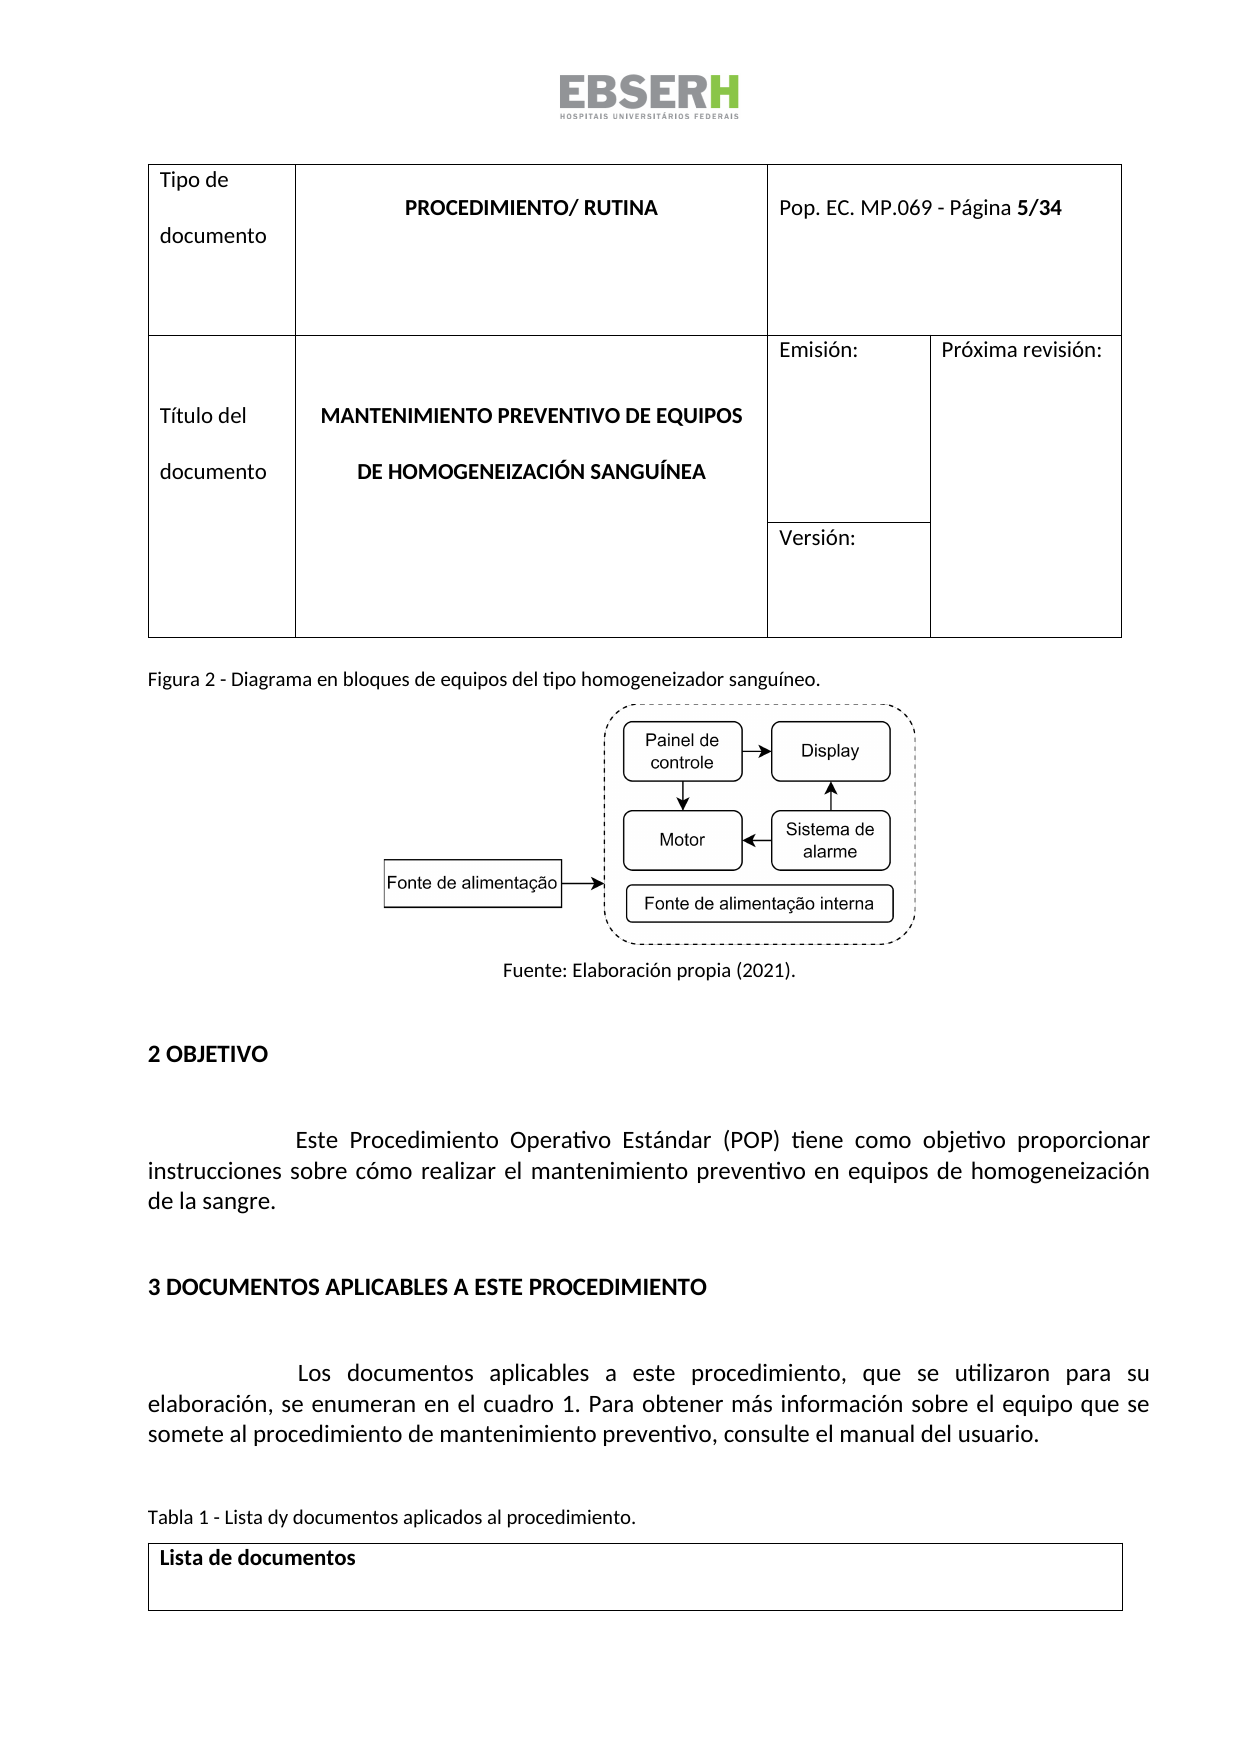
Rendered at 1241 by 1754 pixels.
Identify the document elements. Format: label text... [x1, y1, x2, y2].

text Fuente: Elaboración propia (2021). [148, 957, 1152, 983]
subtitle 2 OBJETIVO [148, 1038, 1152, 1069]
table_header Lista de documentos [149, 1544, 1122, 1610]
subtitle 3 DOCUMENTOS APLICABLES A ESTE PROCEDIMIENTO [148, 1271, 1152, 1302]
text Tabla 1 - Lista dy documentos aplicados al procedimiento. [148, 1504, 1152, 1530]
text Este Procedimiento Operativo Estándar (POP) tiene como objetivo proporcionar instrucciones sobre cómo realizar el mantenimiento preventivo en equipos de homogeneización de la sangre. [148, 1124, 1152, 1216]
text Los documentos aplicables a este procedimiento, que se utilizaron para su elaboración, se enumeran en el cuadro 1. Para obtener más información sobre el equipo que se somete al procedimiento de mantenimiento preventivo, consulte el manual del usuario. [148, 1357, 1152, 1449]
picture [558, 73, 741, 119]
picture [383, 704, 916, 945]
text Figura 2 - Diagrama en bloques de equipos del tipo homogeneizador sanguíneo. [148, 666, 1152, 692]
